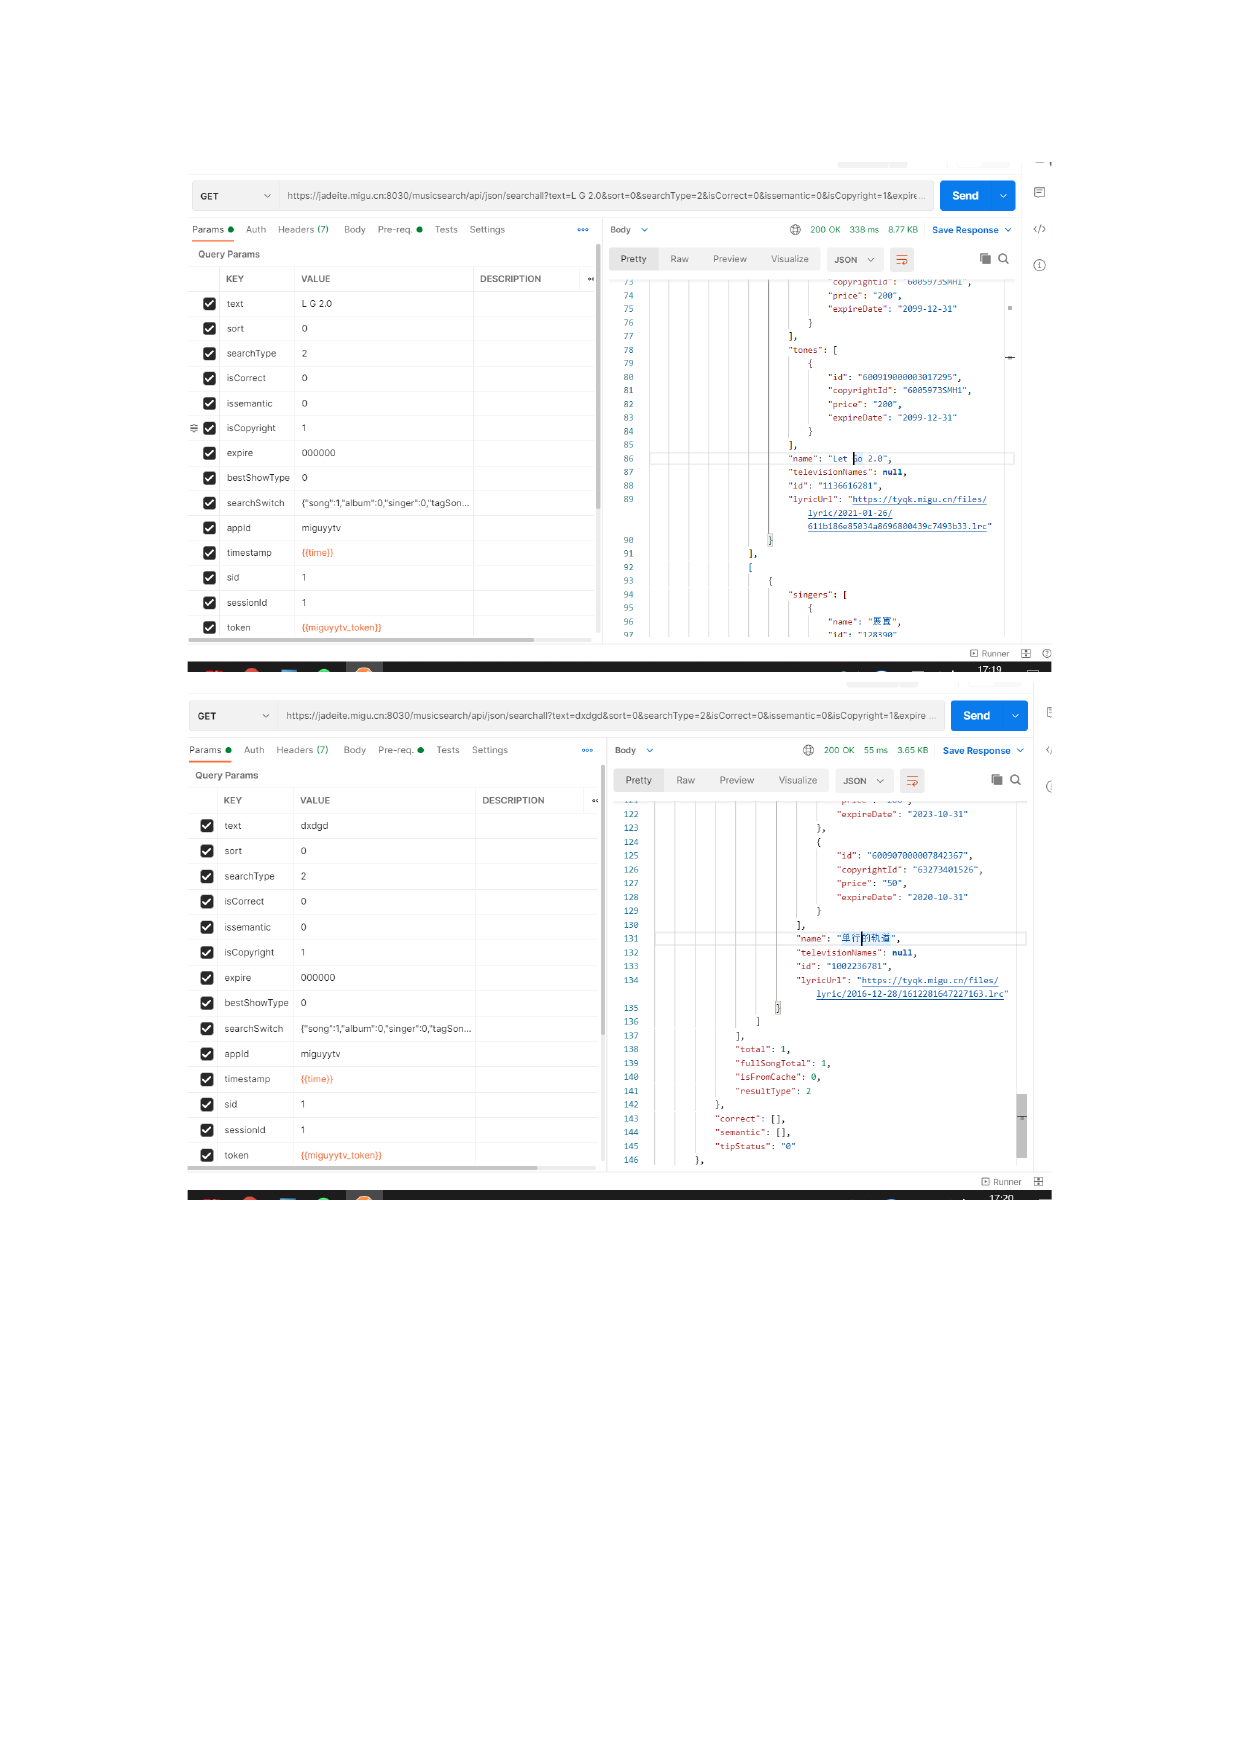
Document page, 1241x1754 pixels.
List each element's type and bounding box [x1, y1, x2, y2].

picture [187, 162, 1052, 672]
picture [187, 682, 1052, 1200]
